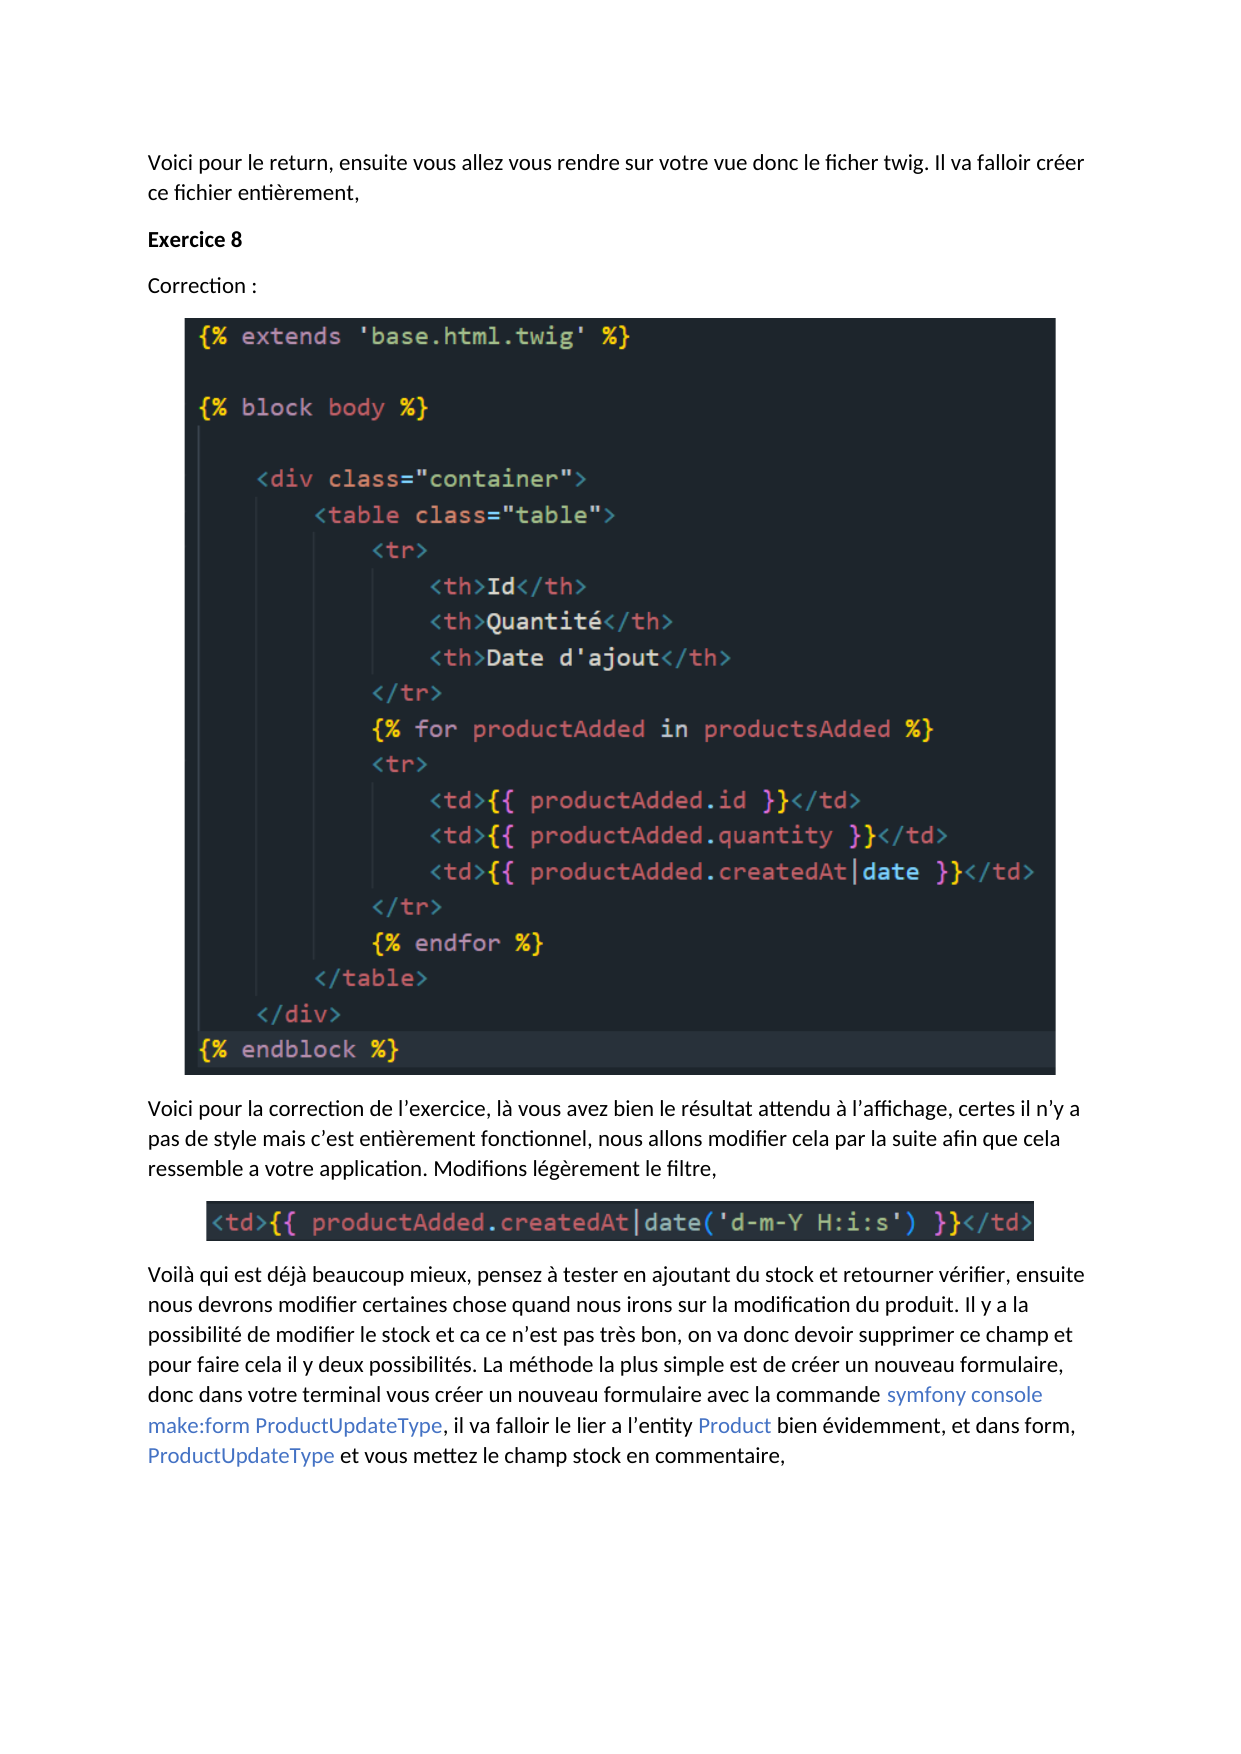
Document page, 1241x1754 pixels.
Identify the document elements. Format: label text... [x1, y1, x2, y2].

picture [184, 318, 1056, 1075]
text Voilà qui est déjà beaucoup mieux, pensez à tester en ajoutant du stock et retourner vérifier, ensuite nous devrons modifier certaines chose quand nous irons sur la modification du produit. Il y a la possibilité de modifier le stock et ca ce n’est pas très bon, on va donc devoir supprimer ce champ et pour faire cela il y deux possibilités. La méthode la plus simple est de créer un nouveau formulaire, donc dans votre terminal vous créer un nouveau formulaire avec la commande symfony console make:form ProductUpdateType, il va falloir le lier a l’entity Product bien évidemment, et dans form, ProductUpdateType et vous mettez le champ stock en commentaire, [148, 1260, 1093, 1469]
text Voici pour le return, ensuite vous allez vous rendre sur votre vue donc le ficher twig. Il va falloir créer ce fichier entièrement, [148, 148, 1093, 206]
picture [206, 1201, 1034, 1241]
text Voici pour la correction de l’exercice, là vous avez bien le résultat attendu à l’affichage, certes il n’y a pas de style mais c’est entièrement fonctionnel, nous allons modifier cela par la suite afin que cela ressemble a votre application. Modifions légèrement le filtre, [148, 1094, 1093, 1182]
text Correction : [148, 272, 1093, 299]
text Exercice 8 [148, 225, 1093, 253]
